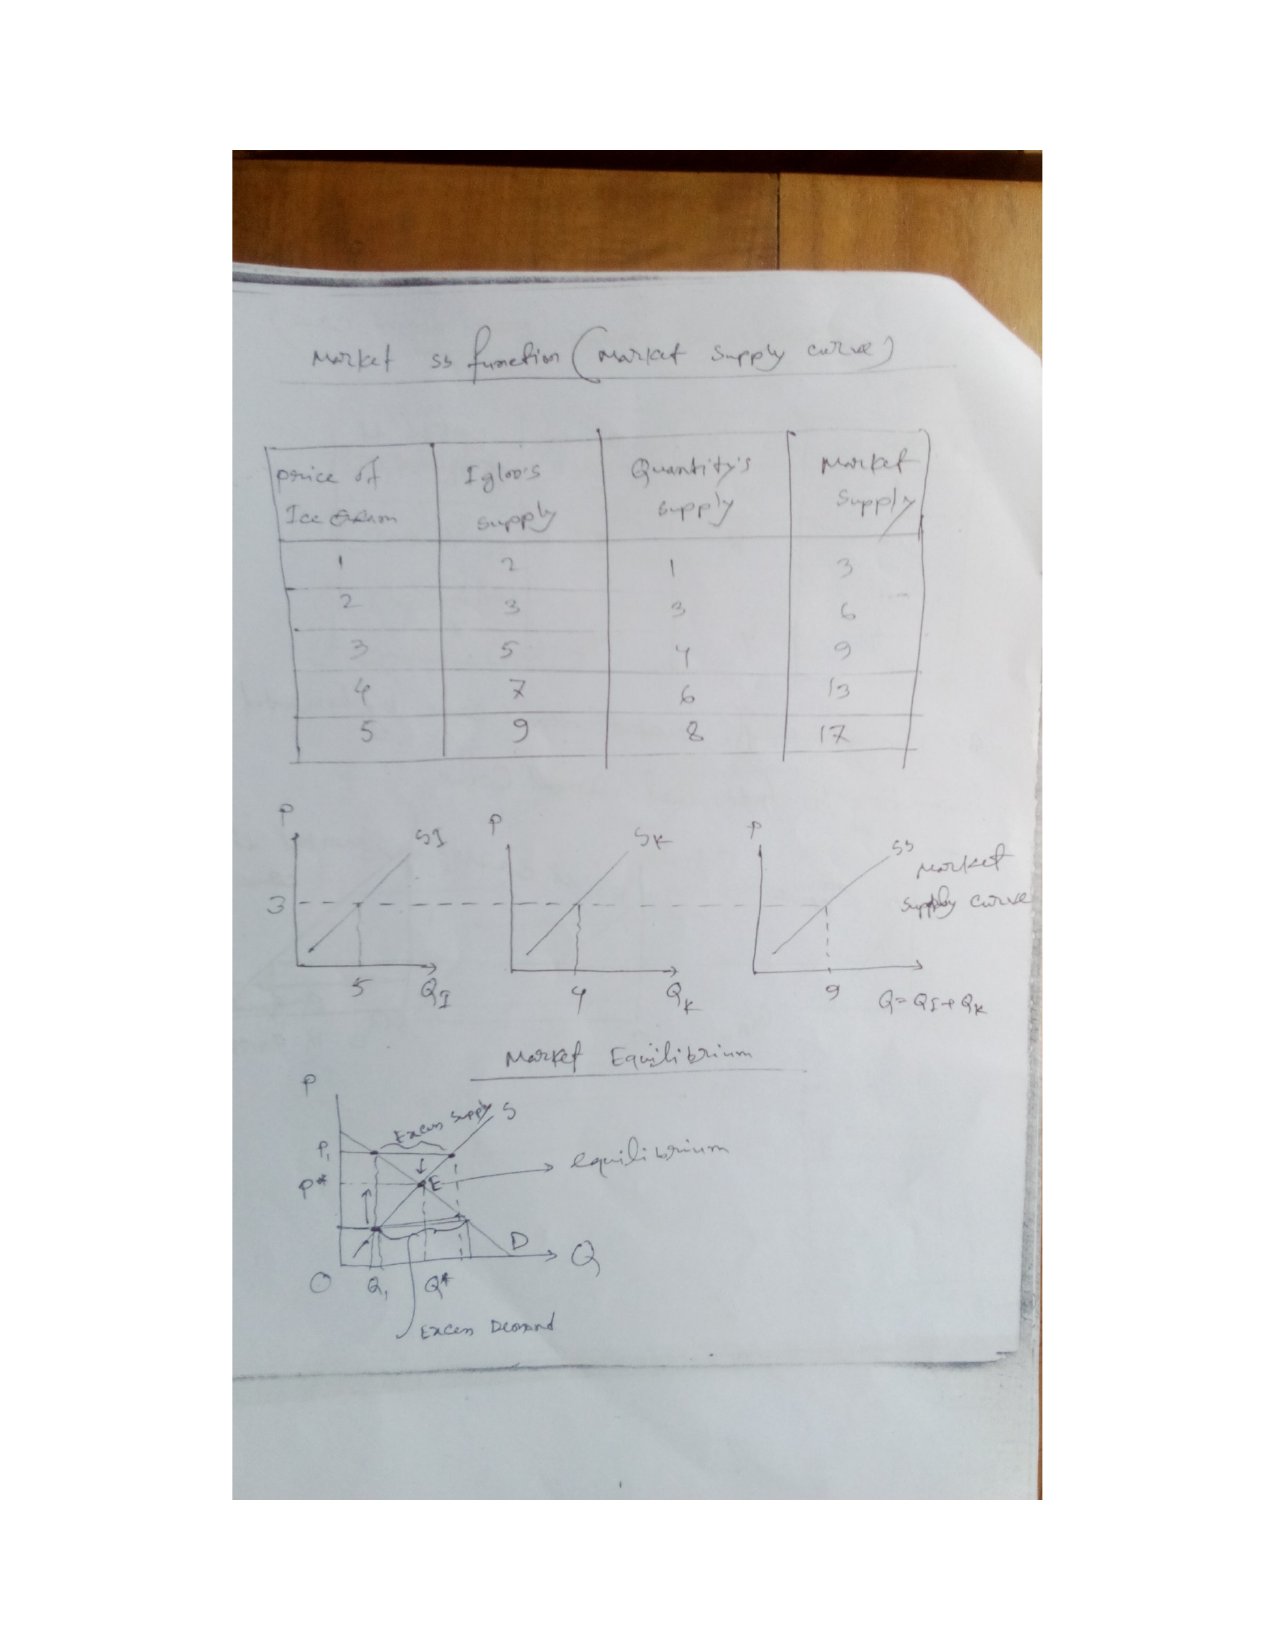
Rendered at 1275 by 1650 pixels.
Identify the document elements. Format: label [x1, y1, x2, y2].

picture [232, 150, 1043, 1500]
